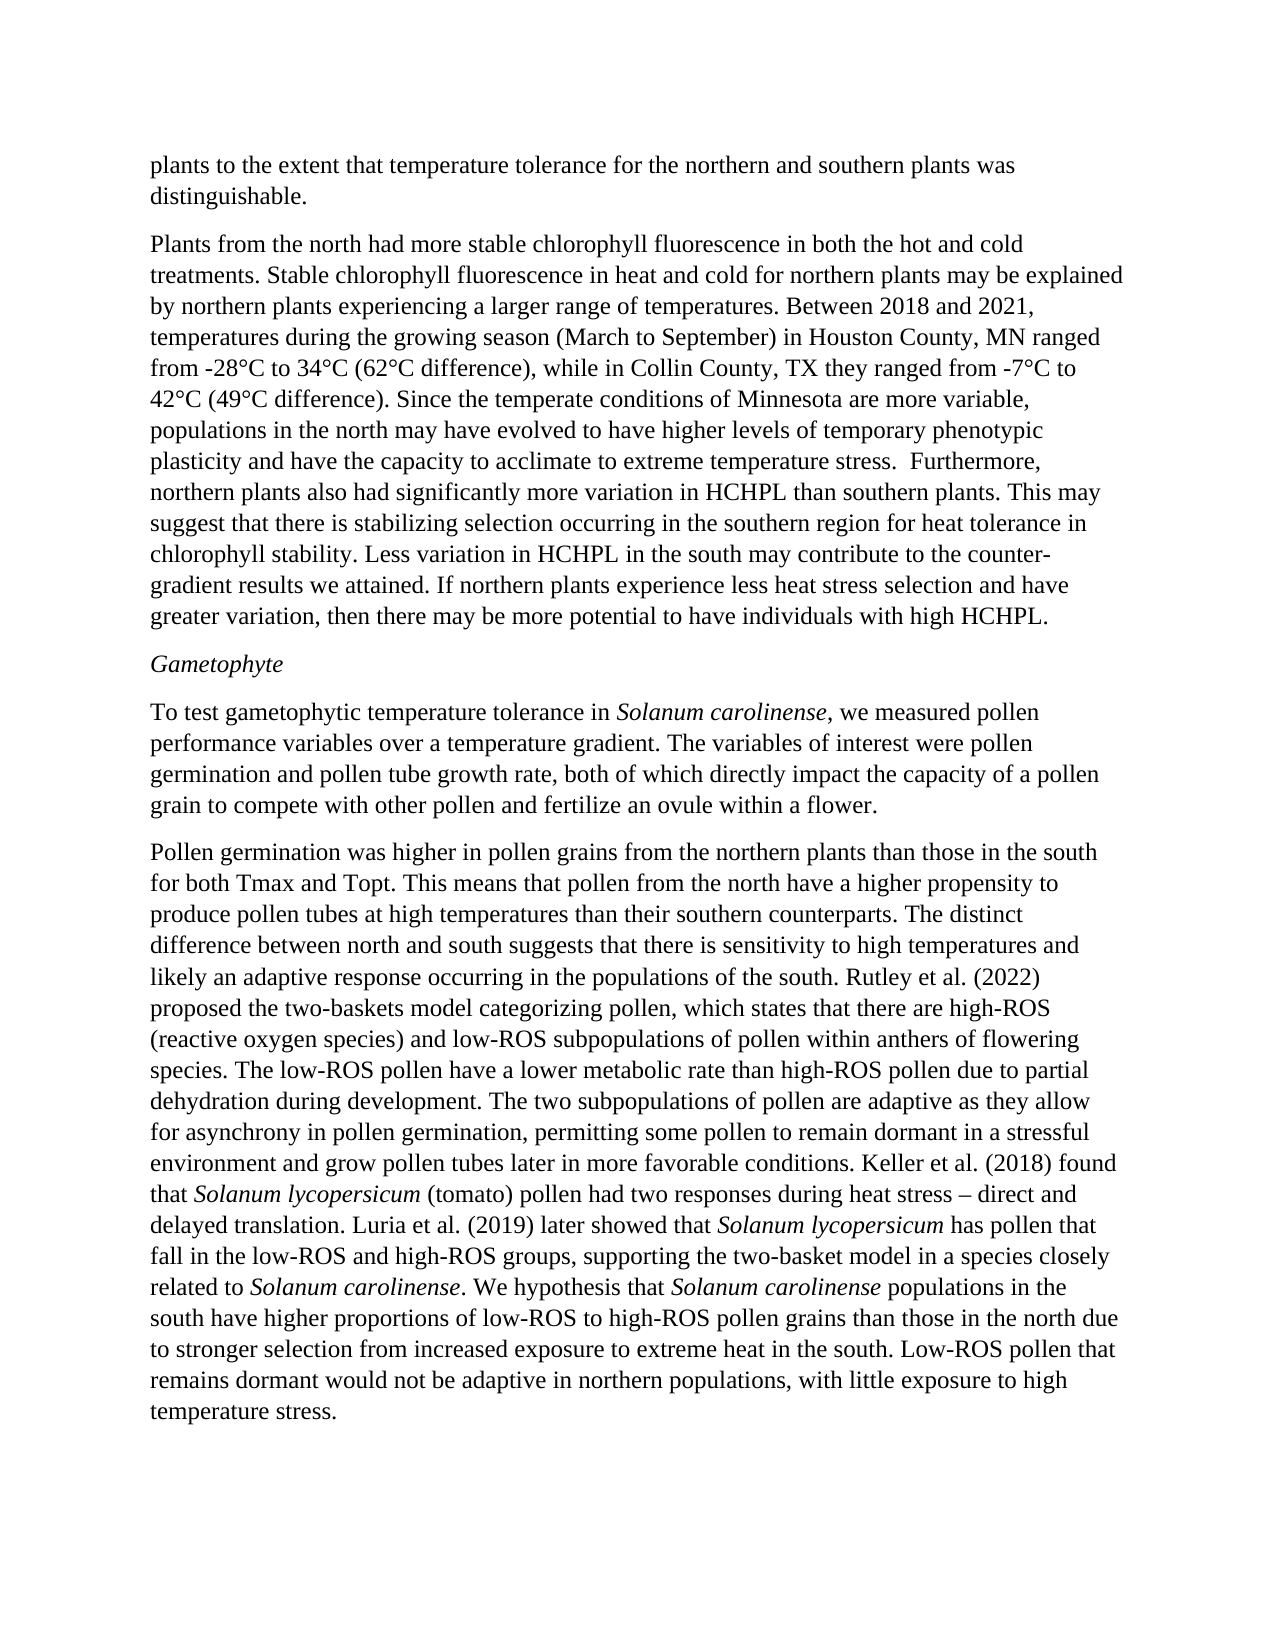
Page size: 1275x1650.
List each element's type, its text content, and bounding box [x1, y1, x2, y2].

text Pollen germination was higher in pollen grains from the northern plants than those in the south for both Tmax and Topt. This means that pollen from the north have a higher propensity to produce pollen tubes at high temperatures than their southern counterparts. The distinct difference between north and south suggests that there is sensitivity to high temperatures and likely an adaptive response occurring in the populations of the south. Rutley et al. (2022) proposed the two-baskets model categorizing pollen, which states that there are high-ROS (reactive oxygen species) and low-ROS subpopulations of pollen within anthers of flowering species. The low-ROS pollen have a lower metabolic rate than high-ROS pollen due to partial dehydration during development. The two subpopulations of pollen are adaptive as they allow for asynchrony in pollen germination, permitting some pollen to remain dormant in a stressful environment and grow pollen tubes later in more favorable conditions. Keller et al. (2018) found that Solanum lycopersicum (tomato) pollen had two responses during heat stress – direct and delayed translation. Luria et al. (2019) later showed that Solanum lycopersicum has pollen that fall in the low-ROS and high-ROS groups, supporting the two-basket model in a species closely related to Solanum carolinense. We hypothesis that Solanum carolinense populations in the south have higher proportions of low-ROS to high-ROS pollen grains than those in the north due to stronger selection from increased exposure to extreme heat in the south. Low-ROS pollen that remains dormant would not be adaptive in northern populations, with little exposure to high temperature stress. [150, 837, 1125, 1425]
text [150, 150, 1125, 210]
text Plants from the north had more stable chlorophyll fluorescence in both the hot and cold treatments. Stable chlorophyll fluorescence in heat and cold for northern plants may be explained by northern plants experiencing a larger range of temperatures. Between 2018 and 2021, temperatures during the growing season (March to September) in Houston County, MN ranged from -28°C to 34°C (62°C difference), while in Collin County, TX they ranged from -7°C to 42°C (49°C difference). Since the temperate conditions of Minnesota are more variable, populations in the north may have evolved to have higher levels of temporary phenotypic plasticity and have the capacity to acclimate to extreme temperature stress. Furthermore, northern plants also had significantly more variation in HCHPL than southern plants. This may suggest that there is stabilizing selection occurring in the southern region for heat tolerance in chlorophyll stability. Less variation in HCHPL in the south may contribute to the counter-gradient results we attained. If northern plants experience less heat stress selection and have greater variation, then there may be more potential to have individuals with high HCHPL. [150, 229, 1125, 630]
text Gametophyte [150, 649, 1125, 678]
text To test gametophytic temperature tolerance in Solanum carolinense, we measured pollen performance variables over a temperature gradient. The variables of interest were pollen germination and pollen tube growth rate, both of which directly impact the capacity of a pollen grain to compete with other pollen and fertilize an ovule within a flower. [150, 697, 1125, 818]
